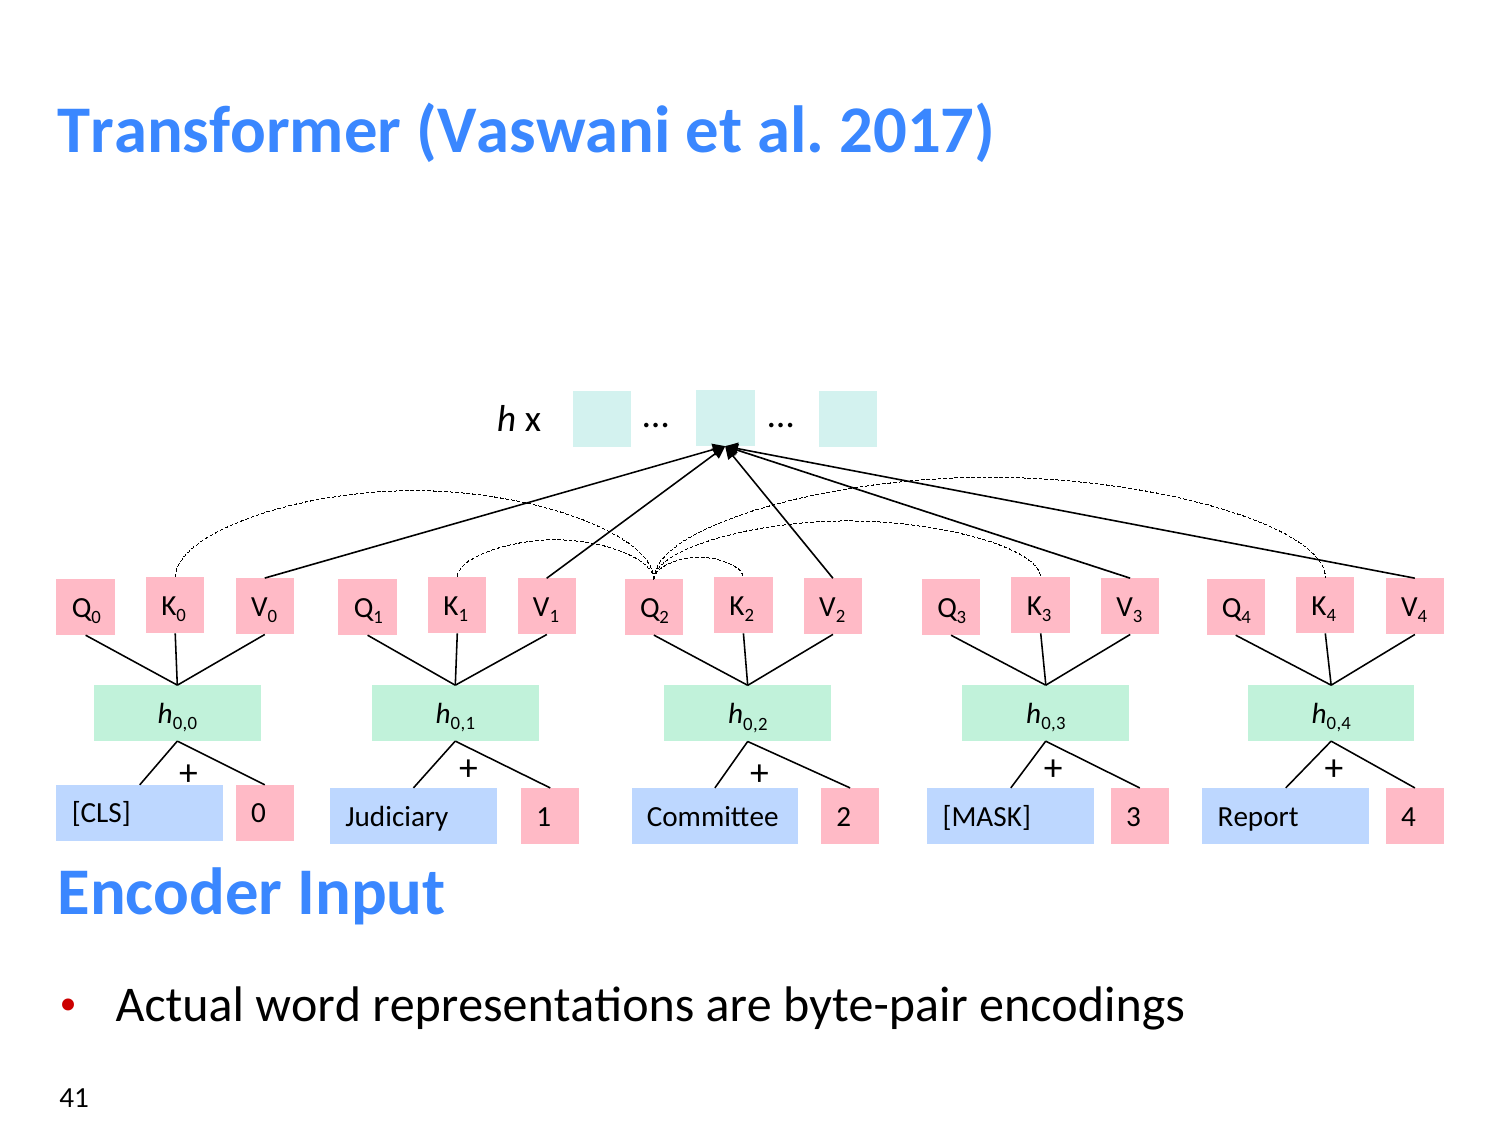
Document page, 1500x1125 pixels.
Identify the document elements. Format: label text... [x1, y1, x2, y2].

subtitle Transformer (Vaswani et al. 2017) [57, 88, 1441, 169]
subtitle Encoder Input [57, 850, 1441, 931]
list Actual word representations are byte-pair encodings [59, 973, 1441, 1034]
